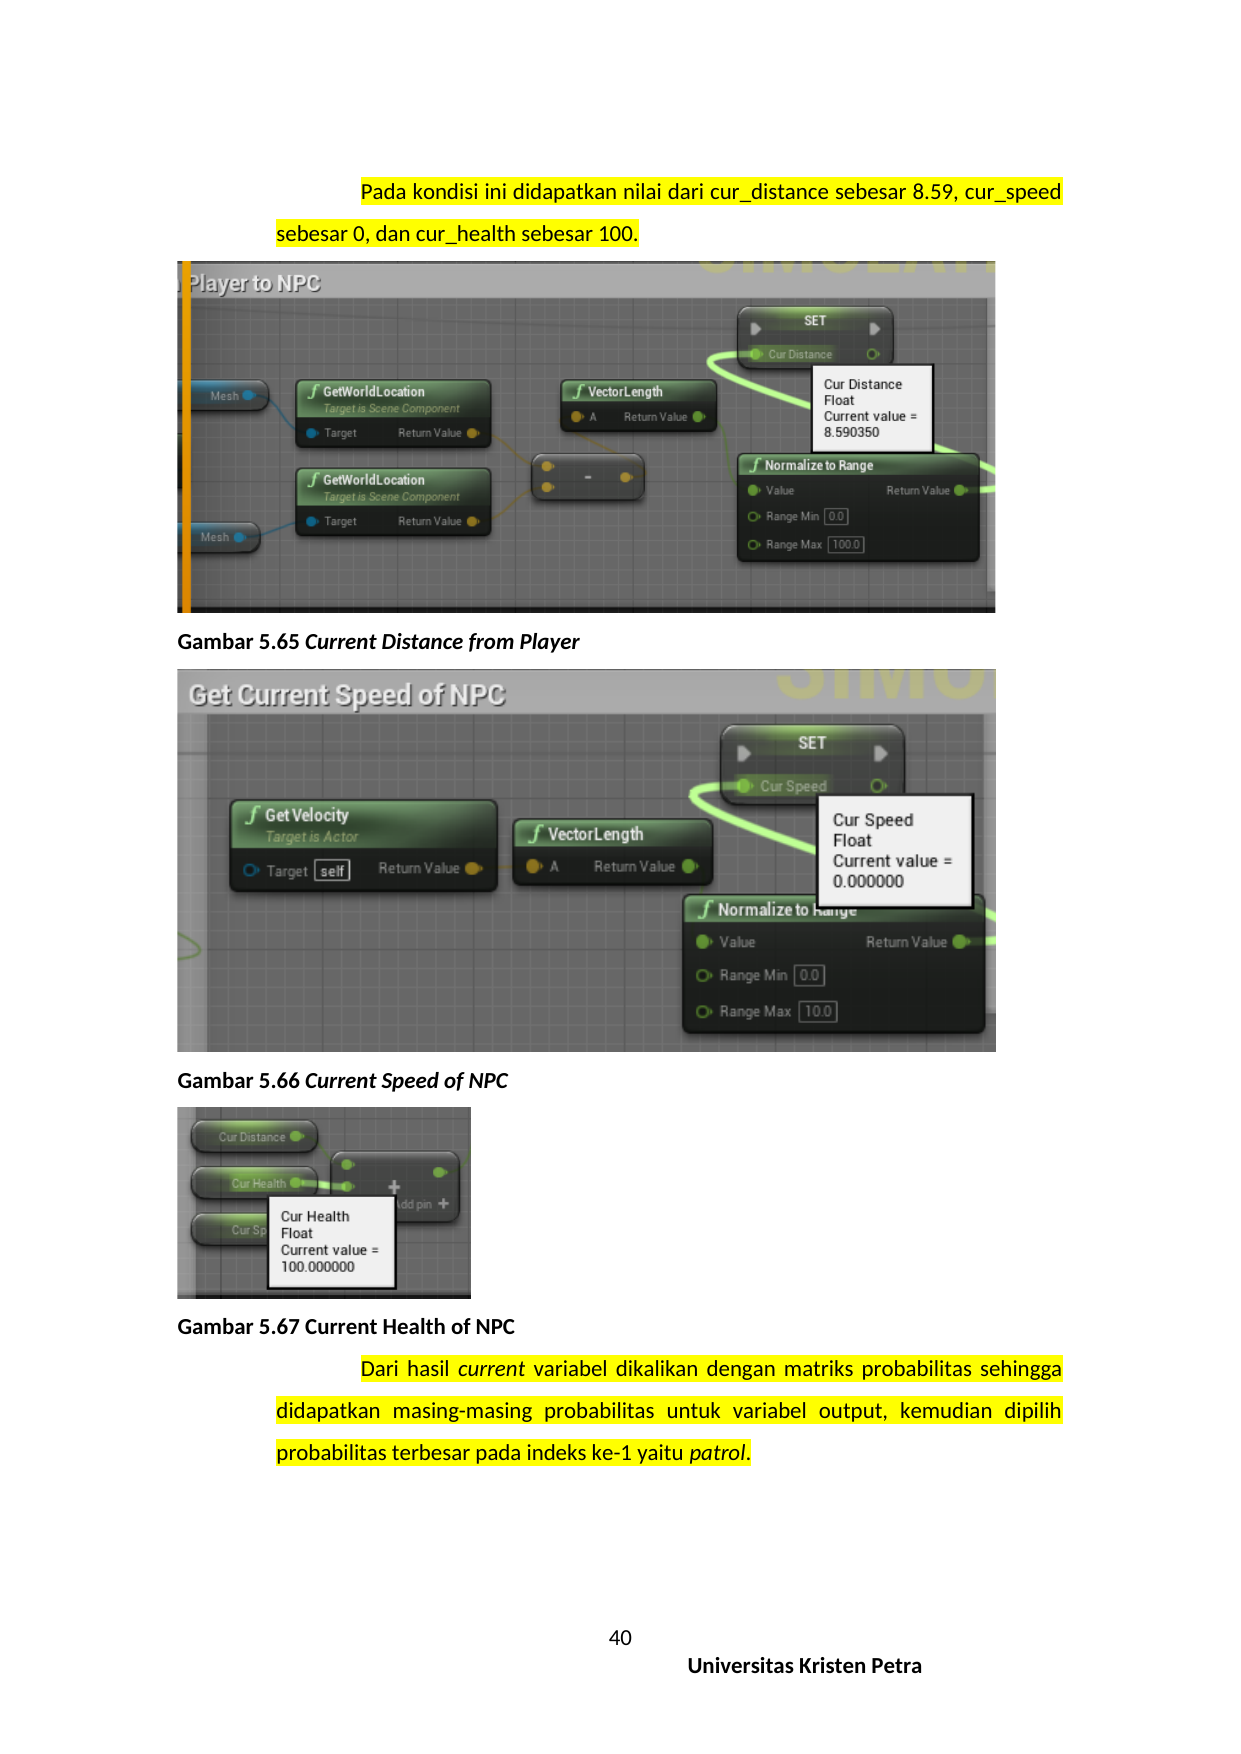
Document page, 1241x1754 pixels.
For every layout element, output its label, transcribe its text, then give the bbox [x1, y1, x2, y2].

text Gambar . Current Speed of NPC [177, 1066, 1063, 1094]
text Gambar . Current Distance from Player [177, 627, 1063, 655]
picture [177, 1107, 471, 1299]
text Pada kondisi ini didapatkan nilai dari cur_distance sebesar 8.59, cur_speed sebesar 0, dan cur_health sebesar 100. [276, 177, 1063, 247]
picture [177, 261, 996, 613]
text Gambar . Current Health of NPC [177, 1312, 1063, 1341]
text Dari hasil current variabel dikalikan dengan matriks probabilitas sehingga didapatkan masing-masing probabilitas untuk variabel output, kemudian dipilih probabilitas terbesar pada indeks ke-1 yaitu patrol. [276, 1354, 1063, 1396]
text Dari hasil current variabel dikalikan dengan matriks probabilitas sehingga didapatkan masing-masing probabilitas untuk variabel output, kemudian dipilih probabilitas terbesar pada indeks ke-1 yaitu patrol. [276, 1424, 1063, 1466]
picture [177, 669, 996, 1052]
